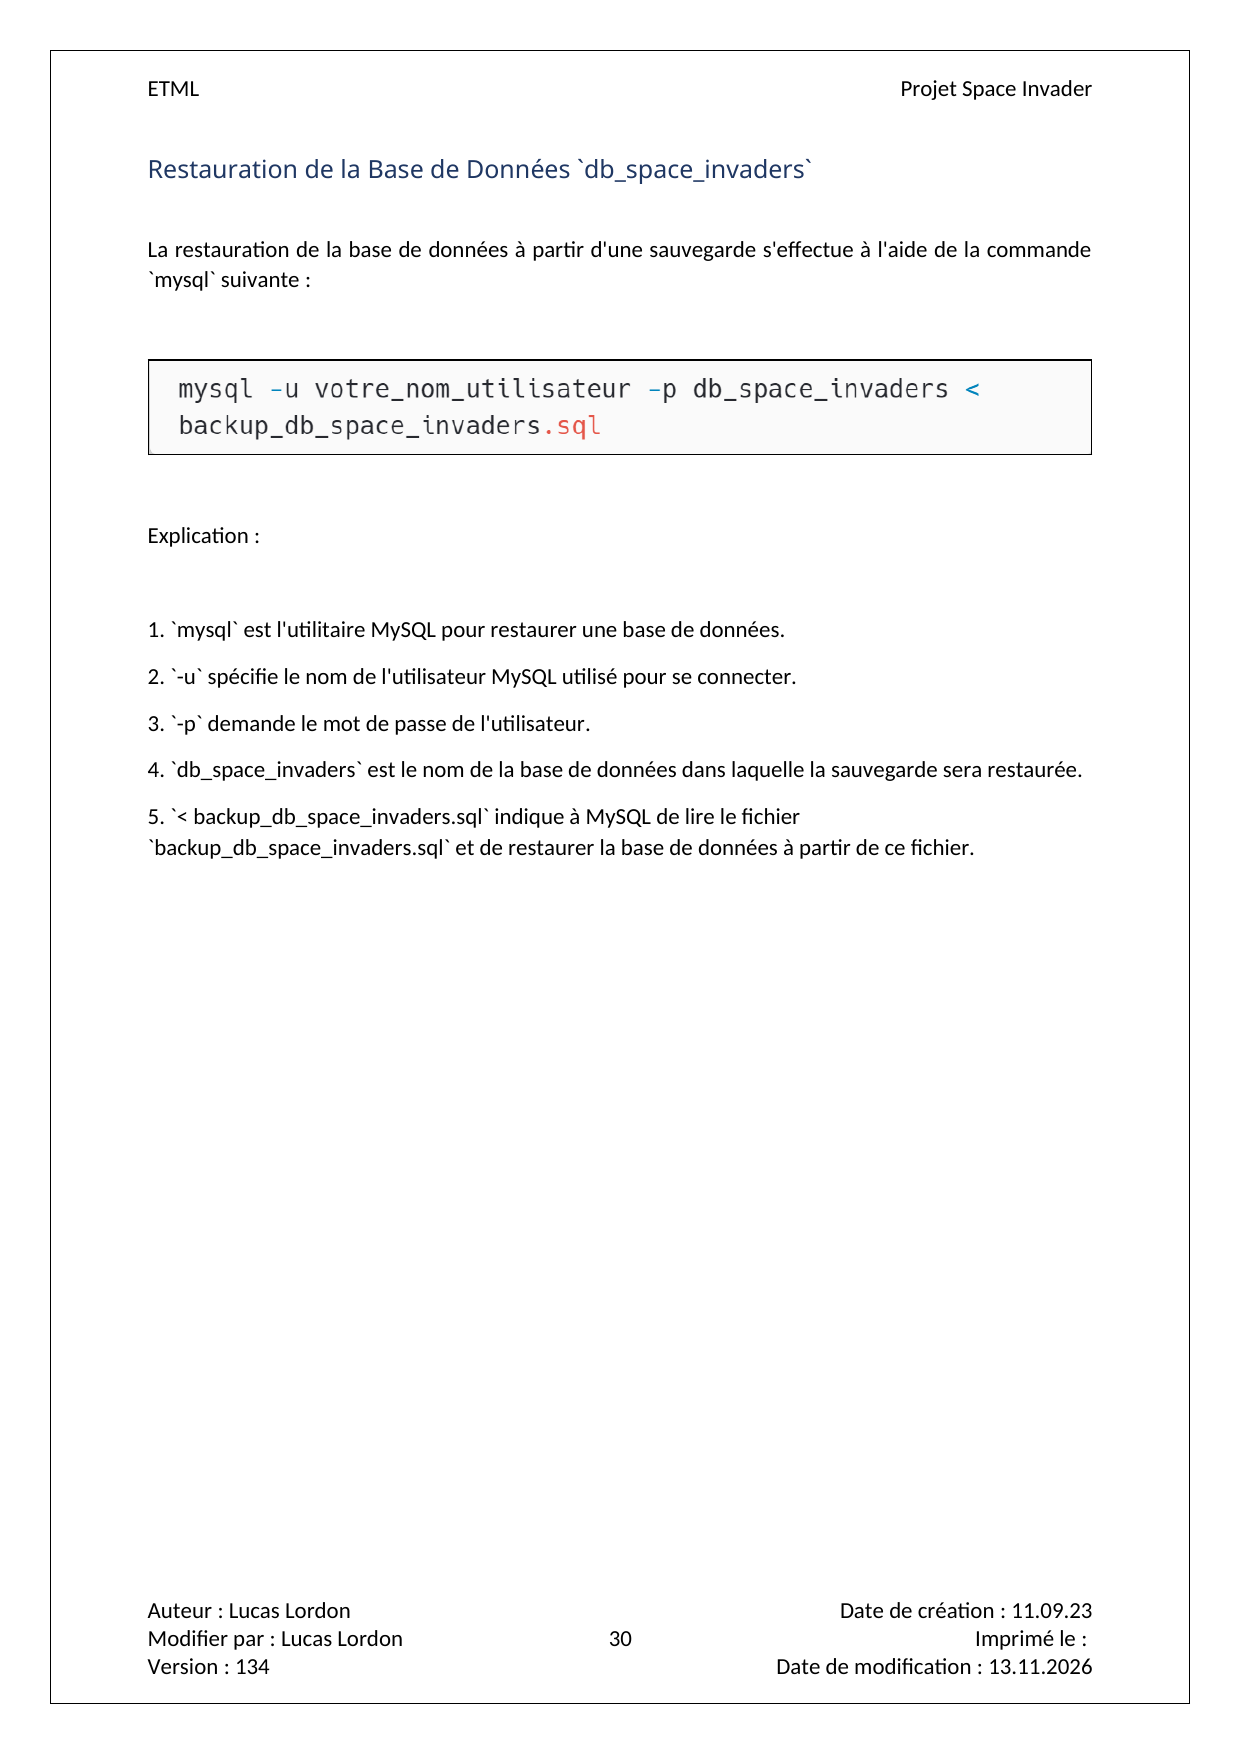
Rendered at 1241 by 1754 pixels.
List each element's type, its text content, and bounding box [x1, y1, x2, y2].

text 4. `db_space_invaders` est le nom de la base de données dans laquelle la sauvegarde sera restaurée. [147, 756, 1093, 783]
text 5. `< backup_db_space_invaders.sql` indique à MySQL de lire le fichier `backup_db_space_invaders.sql` et de restaurer la base de données à partir de ce fichier. [147, 802, 1093, 861]
subtitle Restauration de la Base de Données `db_space_invaders` [147, 152, 1093, 186]
text 3. `-p` demande le mot de passe de l'utilisateur. [147, 709, 1093, 737]
text 2. `-u` spécifie le nom de l'utilisateur MySQL utilisé pour se connecter. [147, 662, 1093, 690]
picture [149, 361, 1091, 454]
text Explication : [147, 521, 1093, 549]
text 1. `mysql` est l'utilitaire MySQL pour restaurer une base de données. [147, 615, 1093, 643]
text La restauration de la base de données à partir d'une sauvegarde s'effectue à l'aide de la commande `mysql` suivante : [147, 235, 1093, 294]
